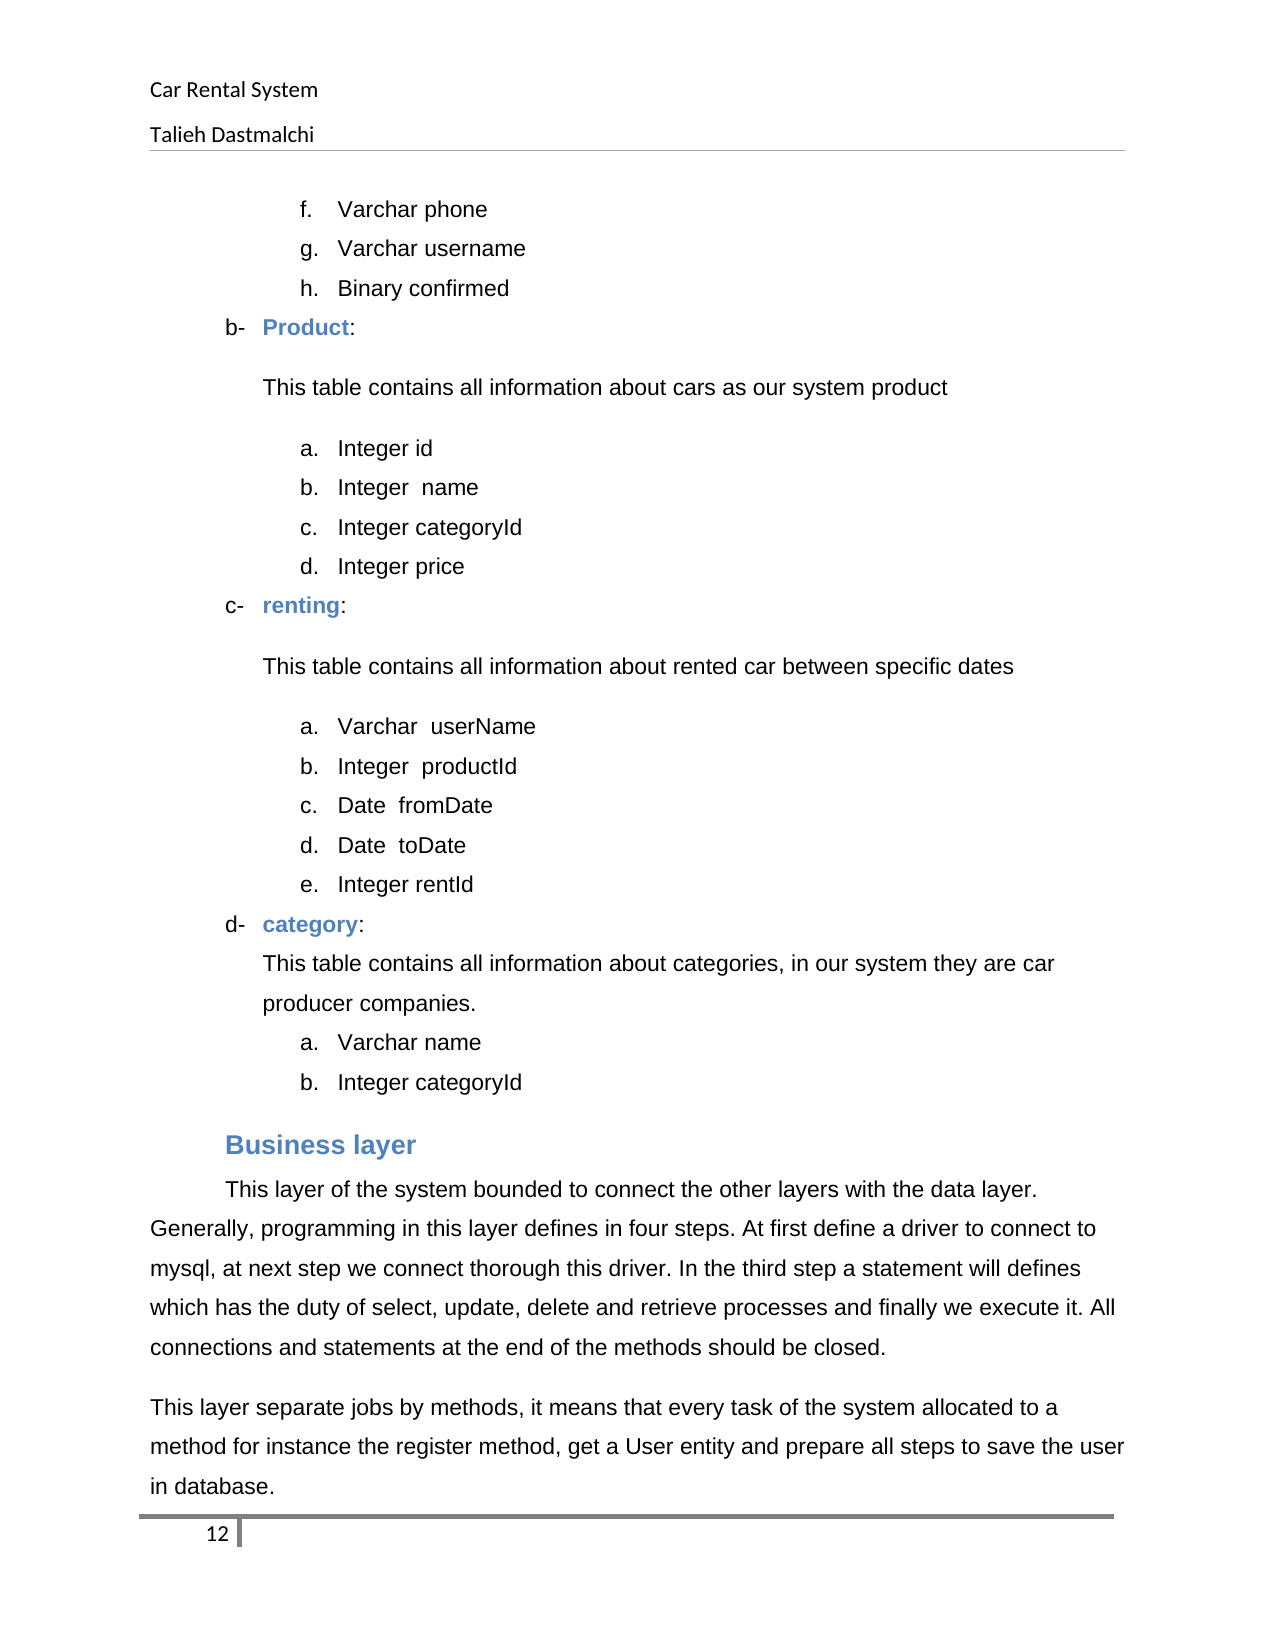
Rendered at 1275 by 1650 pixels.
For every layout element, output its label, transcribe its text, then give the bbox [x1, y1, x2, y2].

text This layer of the system bounded to connect the other layers with the data layer. Generally, programming in this layer defines in four steps. At first define a driver to connect to mysql, at next step we connect thorough this driver. In the third step a statement will defines which has the duty of select, update, delete and retrieve processes and finally we execute it. All connections and statements at the end of the methods should be closed. [150, 1176, 1125, 1360]
list Integer rentId [300, 871, 1125, 897]
list Integer categoryId [300, 1068, 1125, 1095]
list Integer price [300, 553, 1125, 579]
list Integer id [300, 434, 1125, 461]
list Binary confirmed [300, 274, 1125, 301]
list Date fromDate [300, 792, 1125, 818]
list Integer categoryId [300, 513, 1125, 540]
text This table contains all information about cars as our system product [262, 374, 1125, 401]
list Product: [225, 314, 1125, 340]
list Integer name [300, 474, 1125, 500]
list category: [225, 911, 1125, 937]
list renting: [225, 592, 1125, 619]
list Varchar phone [300, 196, 1125, 222]
list Varchar userName [300, 713, 1125, 739]
list Varchar name [300, 1029, 1125, 1055]
text This layer separate jobs by methods, it means that every task of the system allocated to a method for instance the register method, get a User entity and prepare all steps to save the user in database. [150, 1394, 1125, 1499]
list Integer productId [300, 753, 1125, 779]
subtitle Business layer [150, 1129, 1125, 1160]
list Varchar username [300, 235, 1125, 261]
list This table contains all information about categories, in our system they are car producer companies. [262, 950, 1125, 1016]
text This table contains all information about rented car between specific dates [262, 653, 1125, 679]
list Date toDate [300, 832, 1125, 858]
